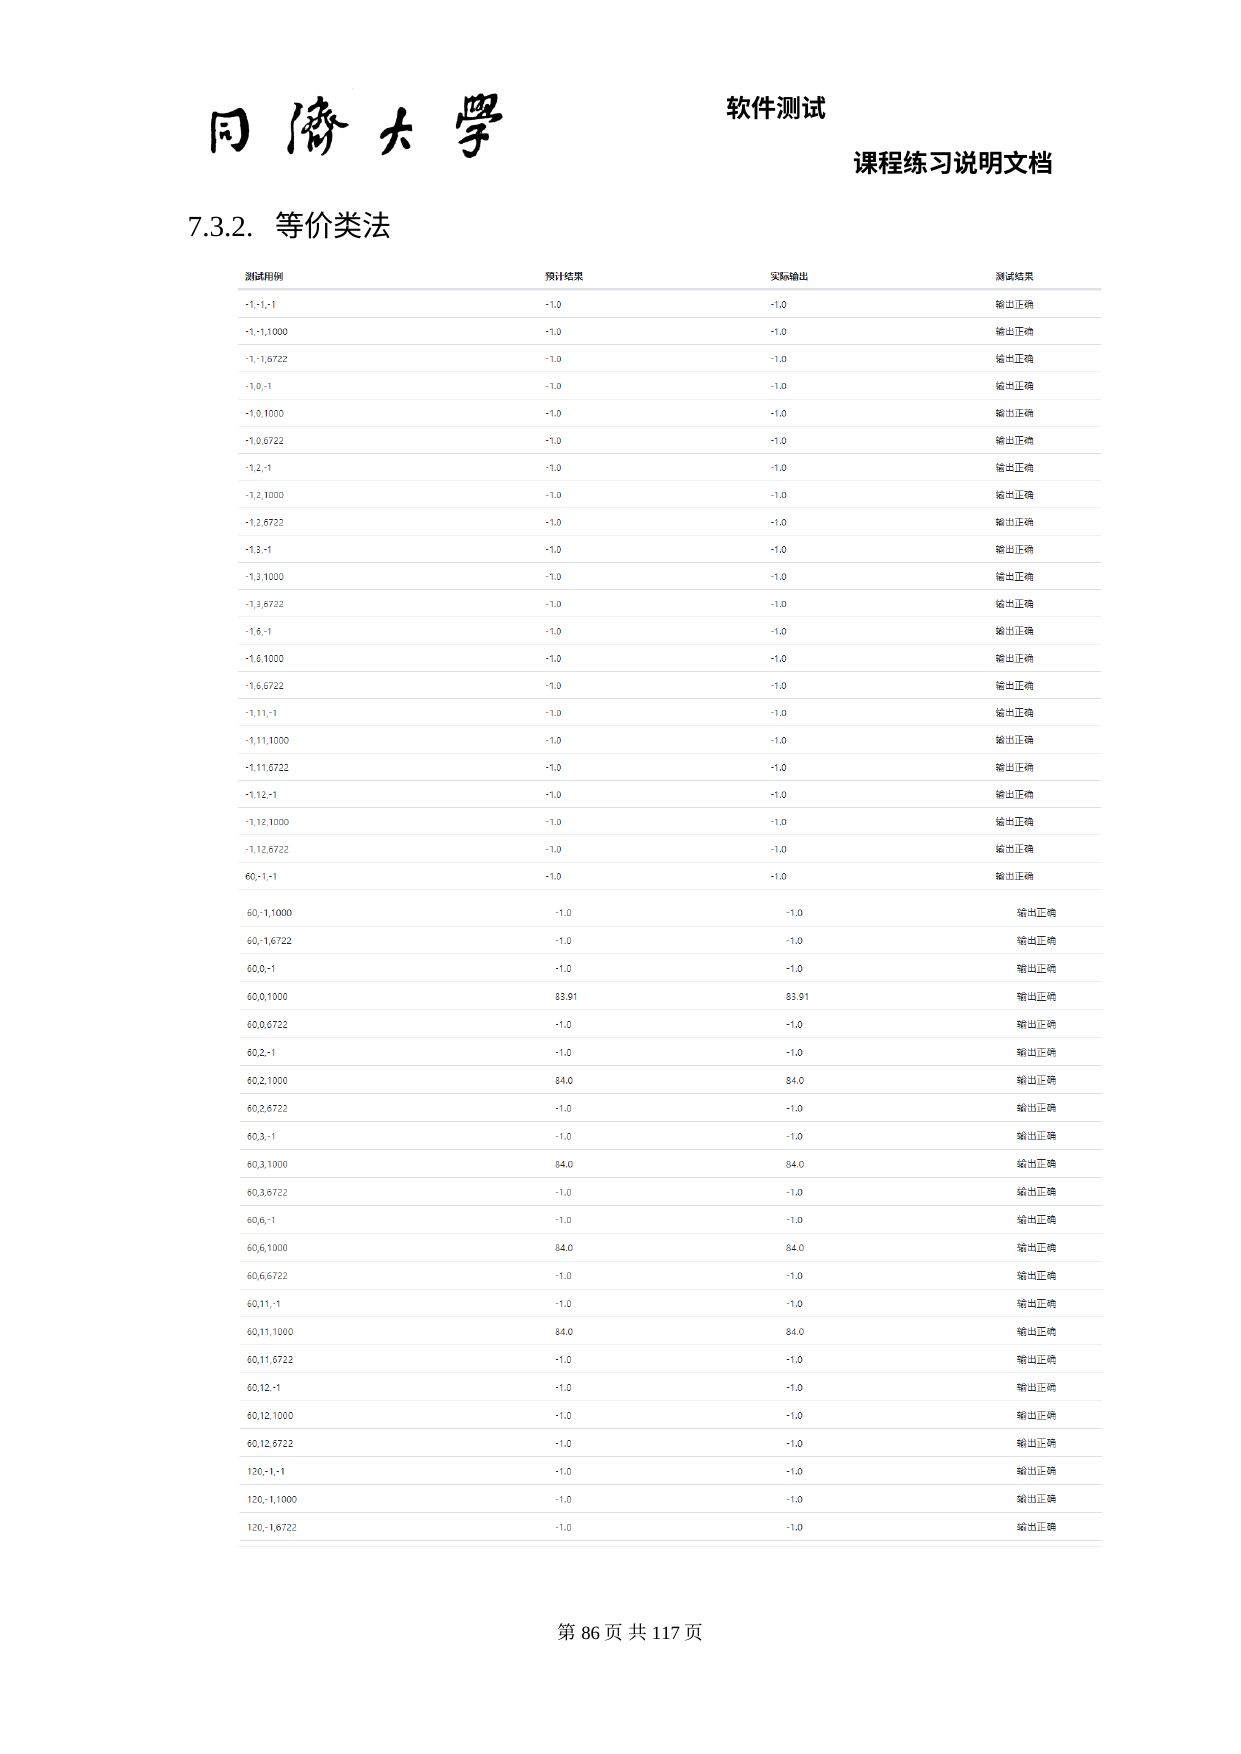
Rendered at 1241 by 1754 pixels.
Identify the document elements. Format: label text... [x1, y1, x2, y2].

picture [237, 266, 1102, 890]
picture [237, 904, 1103, 1547]
subtitle 等价类法 [187, 203, 1053, 245]
picture [188, 86, 520, 165]
